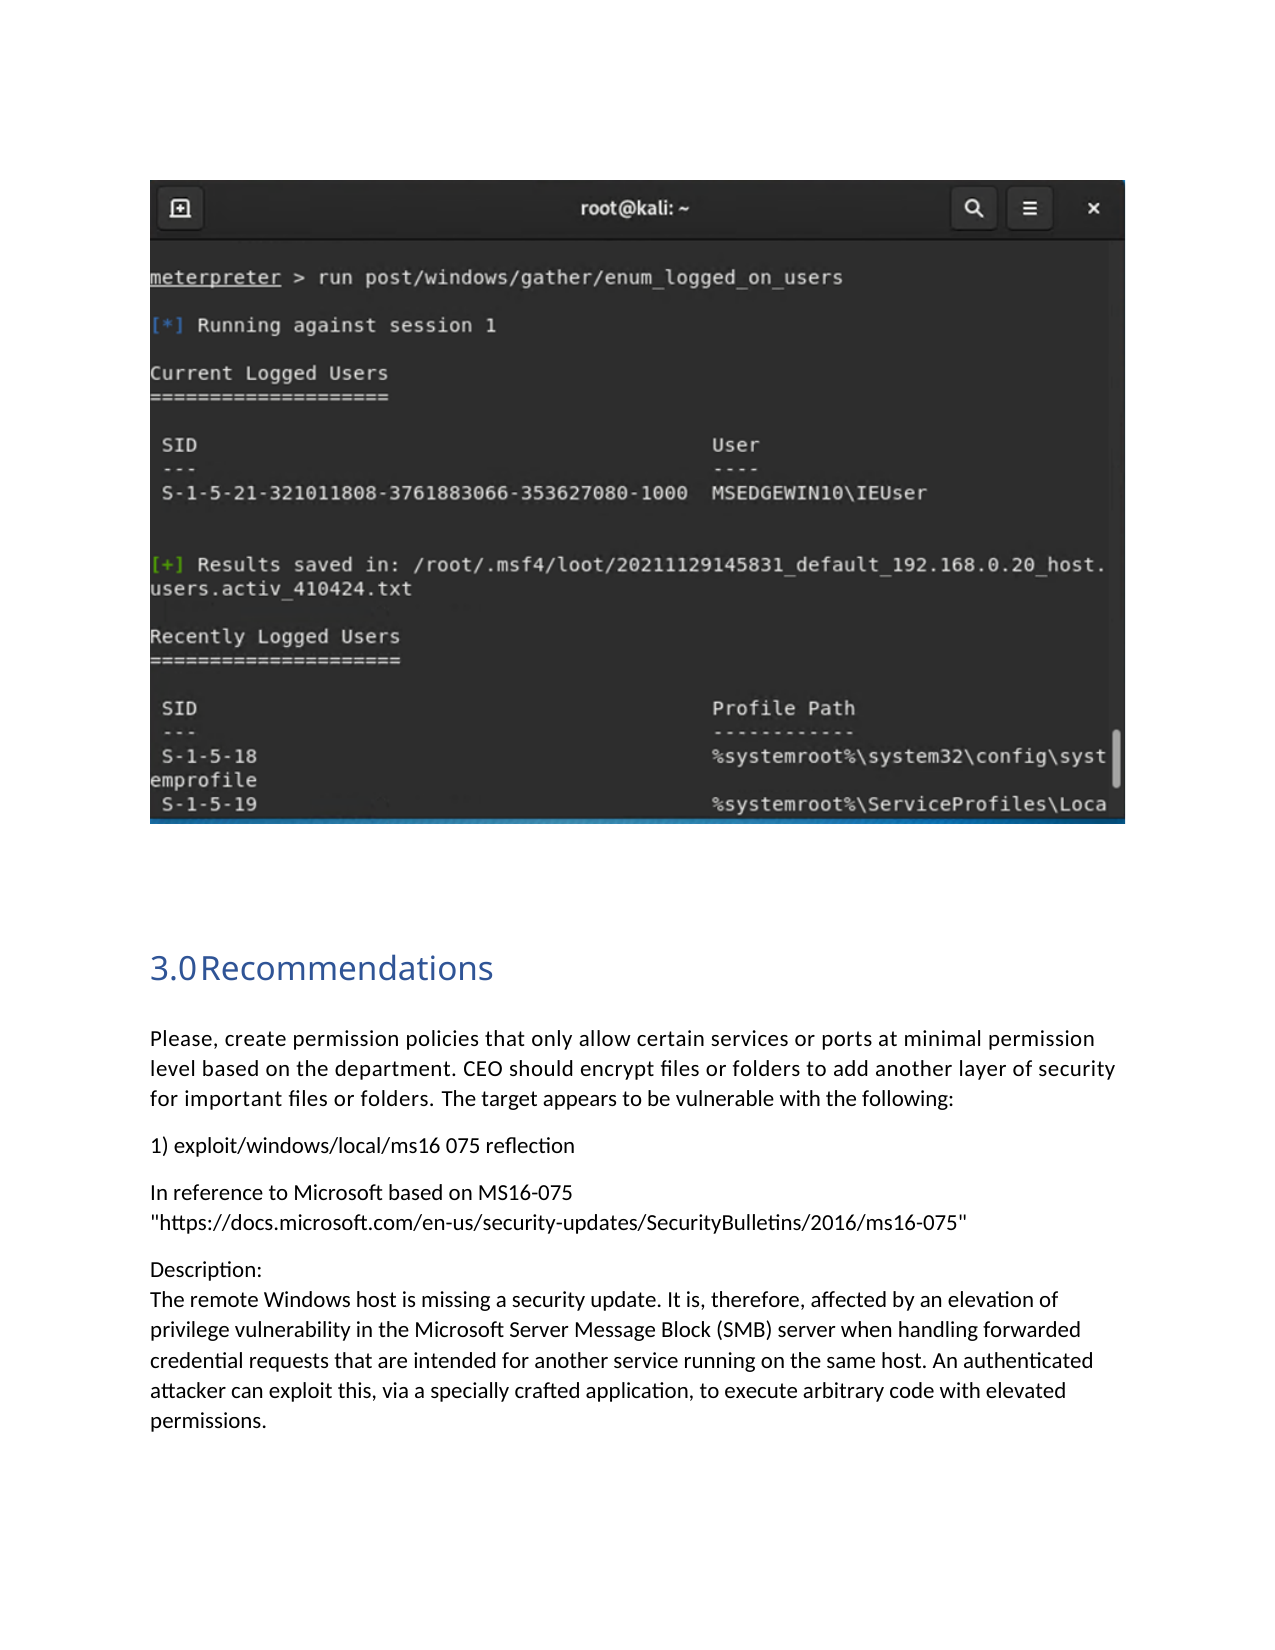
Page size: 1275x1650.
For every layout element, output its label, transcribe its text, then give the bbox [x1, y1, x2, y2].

picture [150, 180, 1125, 824]
text In reference to Microsoft based on MS16-075 "https://docs.microsoft.com/en-us/security-updates/SecurityBulletins/2016/ms16-075" [150, 1178, 1125, 1236]
text 1) exploit/windows/local/ms16 075 reflection [150, 1131, 1125, 1159]
text Description: The remote Windows host is missing a security update. It is, therefore, affected by an elevation of privilege vulnerability in the Microsoft Server Message Block (SMB) server when handling forwarded credential requests that are intended for another service running on the same host. An authenticated attacker can exploit this, via a specially crafted application, to execute arbitrary code with elevated permissions. [150, 1255, 1125, 1434]
text Please, create permission policies that only allow certain services or ports at minimal permission level based on the department. CEO should encrypt files or folders to add another layer of security for important files or folders. The target appears to be vulnerable with the following: [150, 994, 1125, 1112]
subtitle Recommendations [150, 945, 1125, 990]
